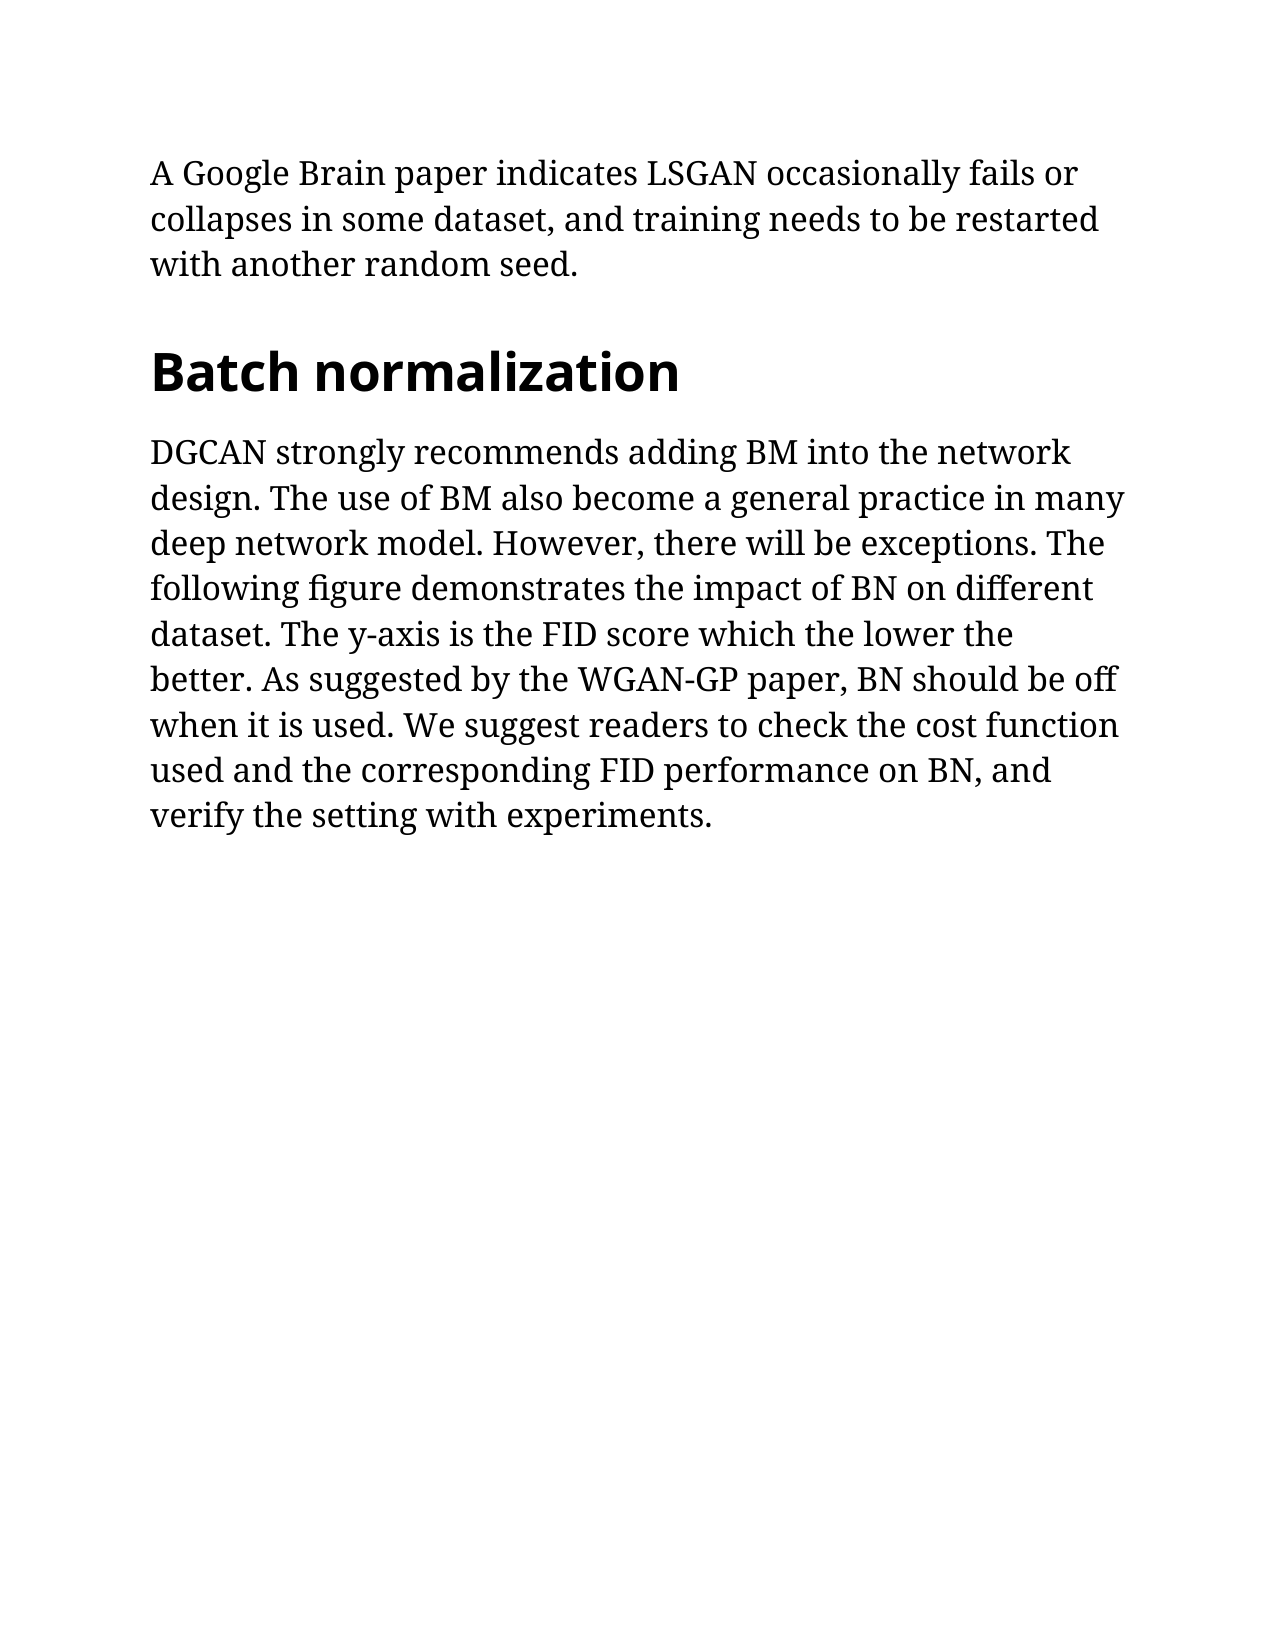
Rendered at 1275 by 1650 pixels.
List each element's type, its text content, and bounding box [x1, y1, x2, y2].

text A Google Brain paper indicates LSGAN occasionally fails or collapses in some dataset, and training needs to be restarted with another random seed. [150, 150, 1125, 286]
text Batch normalization [150, 335, 1125, 407]
text DGCAN strongly recommends adding BM into the network design. The use of BM also become a general practice in many deep network model. However, there will be exceptions. The following figure demonstrates the impact of BN on different dataset. The y-axis is the FID score which the lower the better. As suggested by the WGAN-GP paper, BN should be off when it is used. We suggest readers to check the cost function used and the corresponding FID performance on BN, and verify the setting with experiments. [150, 429, 1125, 838]
